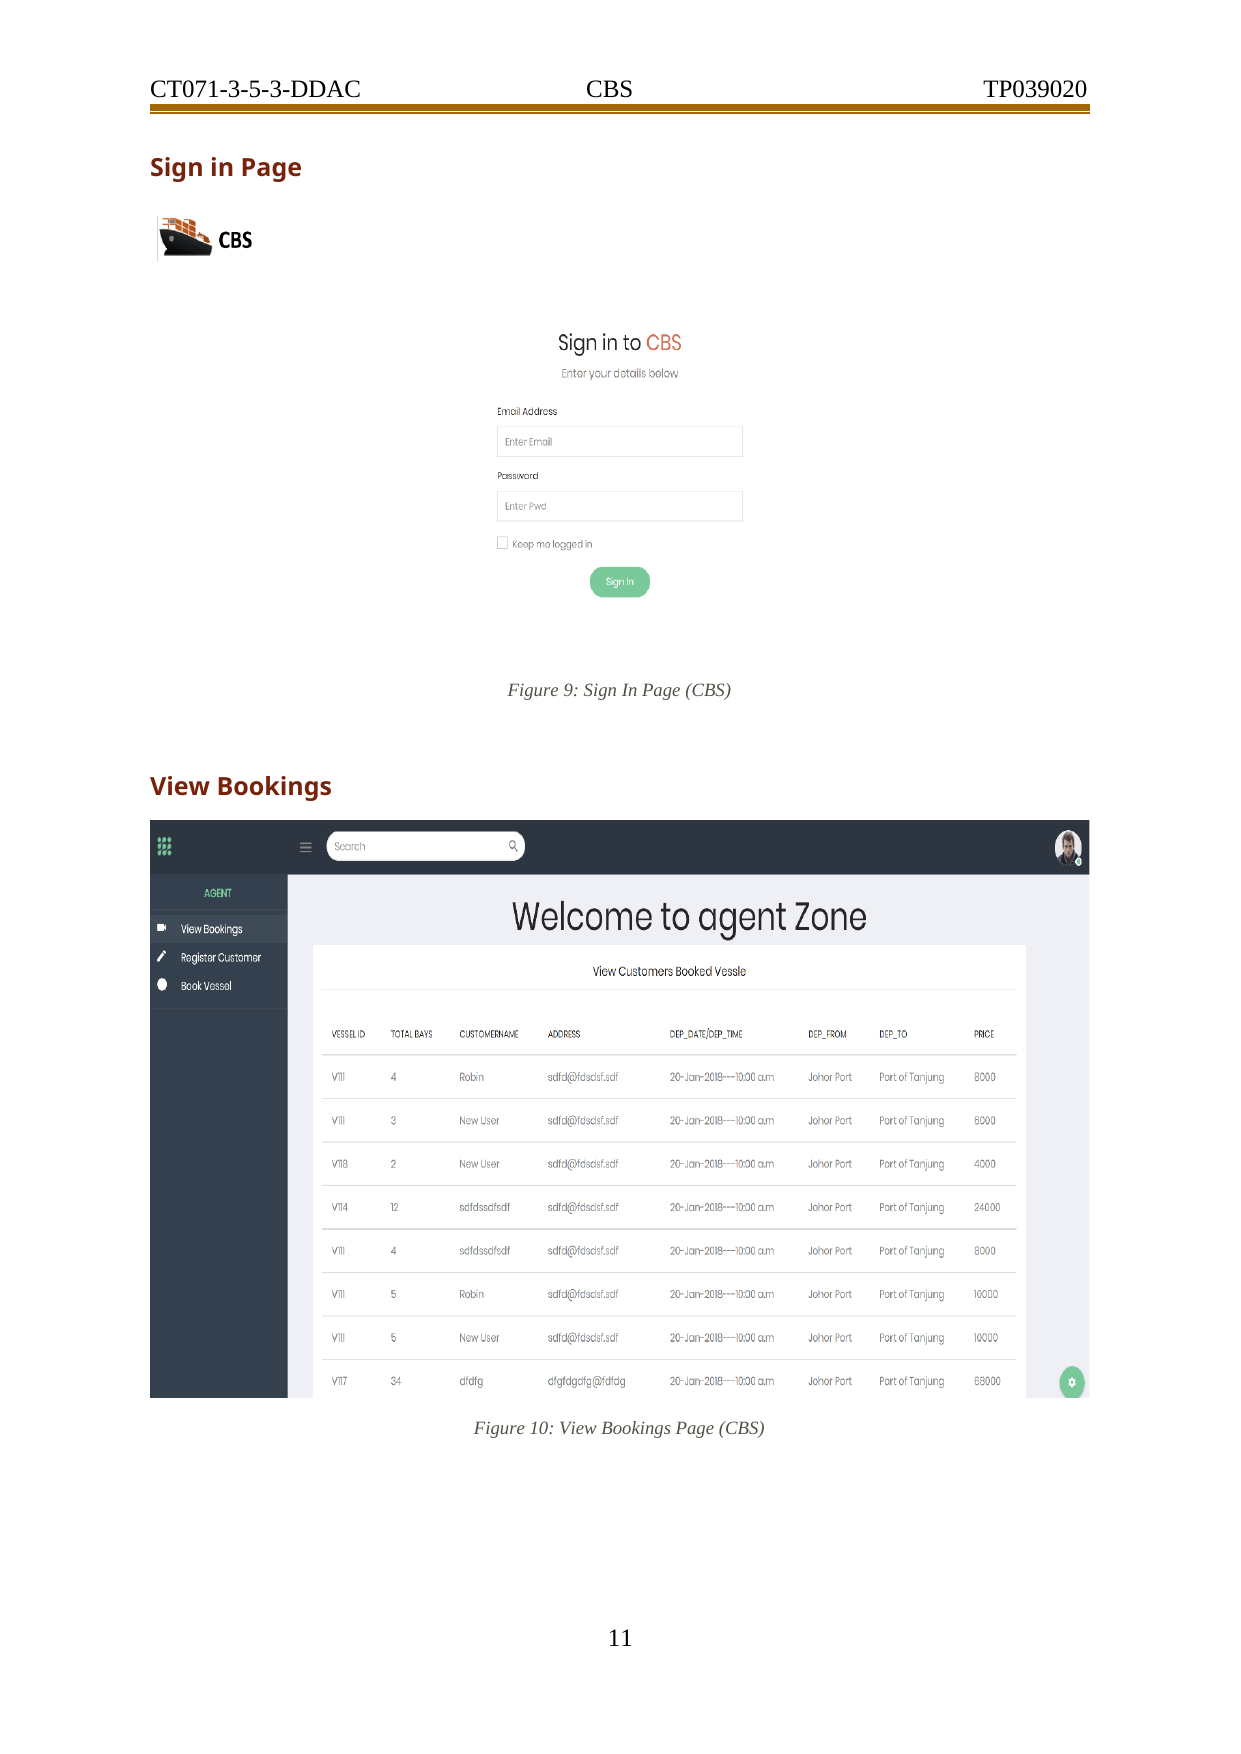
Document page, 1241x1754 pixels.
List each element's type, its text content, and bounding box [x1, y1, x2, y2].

picture [150, 201, 1090, 660]
subtitle View Bookings [150, 769, 1090, 803]
picture [150, 820, 1090, 1398]
subtitle Sign in Page [150, 150, 1090, 184]
